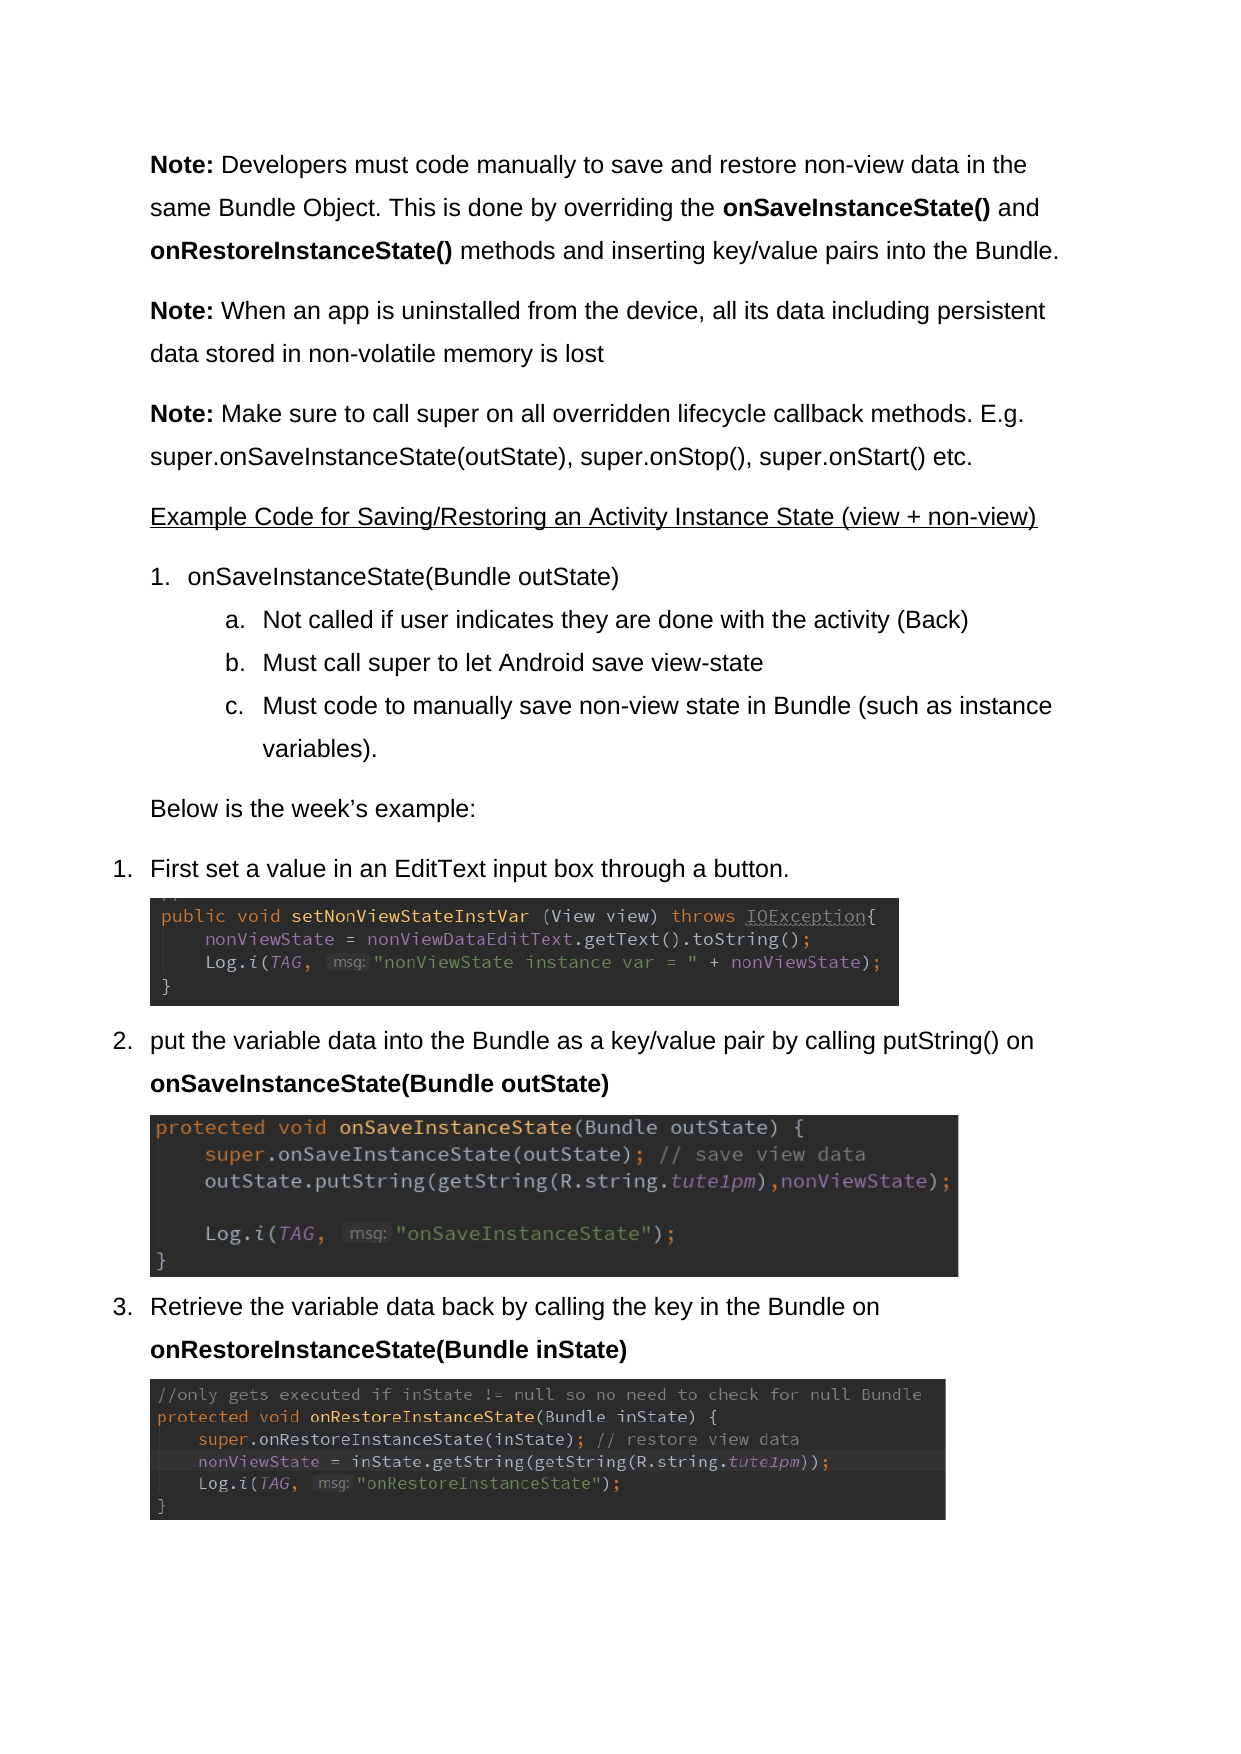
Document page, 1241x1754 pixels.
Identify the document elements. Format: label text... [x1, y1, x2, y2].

list Must call super to let Android save view-state [225, 648, 1090, 677]
text Note: When an app is uninstalled from the device, all its data including persistent data stored in non-volatile memory is lost [150, 296, 1090, 368]
list Not called if user indicates they are done with the activity (Back) [225, 605, 1090, 633]
picture [150, 1379, 946, 1520]
text Below is the week’s example: [150, 794, 1090, 823]
list put the variable data into the Bundle as a key/value pair by calling putString() on onSaveInstanceState(Bundle outState) [112, 1026, 1090, 1098]
text Note: Developers must code manually to save and restore non-view data in the same Bundle Object. This is done by overriding the onSaveInstanceState() and onRestoreInstanceState() methods and inserting key/value pairs into the Bundle. [150, 150, 1090, 265]
list Retrieve the variable data back by calling the key in the Bundle on onRestoreInstanceState(Bundle inState) [112, 1292, 1090, 1364]
list Must code to manually save non-view state in Bundle (such as instance variables). [225, 691, 1090, 763]
picture [150, 898, 899, 1006]
picture [150, 1115, 959, 1277]
list onSaveInstanceState(Bundle outState) [150, 562, 1090, 590]
list First set a value in an EditText input box through a button. [112, 854, 1090, 882]
text Example Code for Saving/Restoring an Activity Instance State (view + non-view) [150, 502, 1090, 531]
text Note: Make sure to call super on all overridden lifecycle callback methods. E.g. super.onSaveInstanceState(outState), super.onStop(), super.onStart() etc. [150, 399, 1090, 471]
